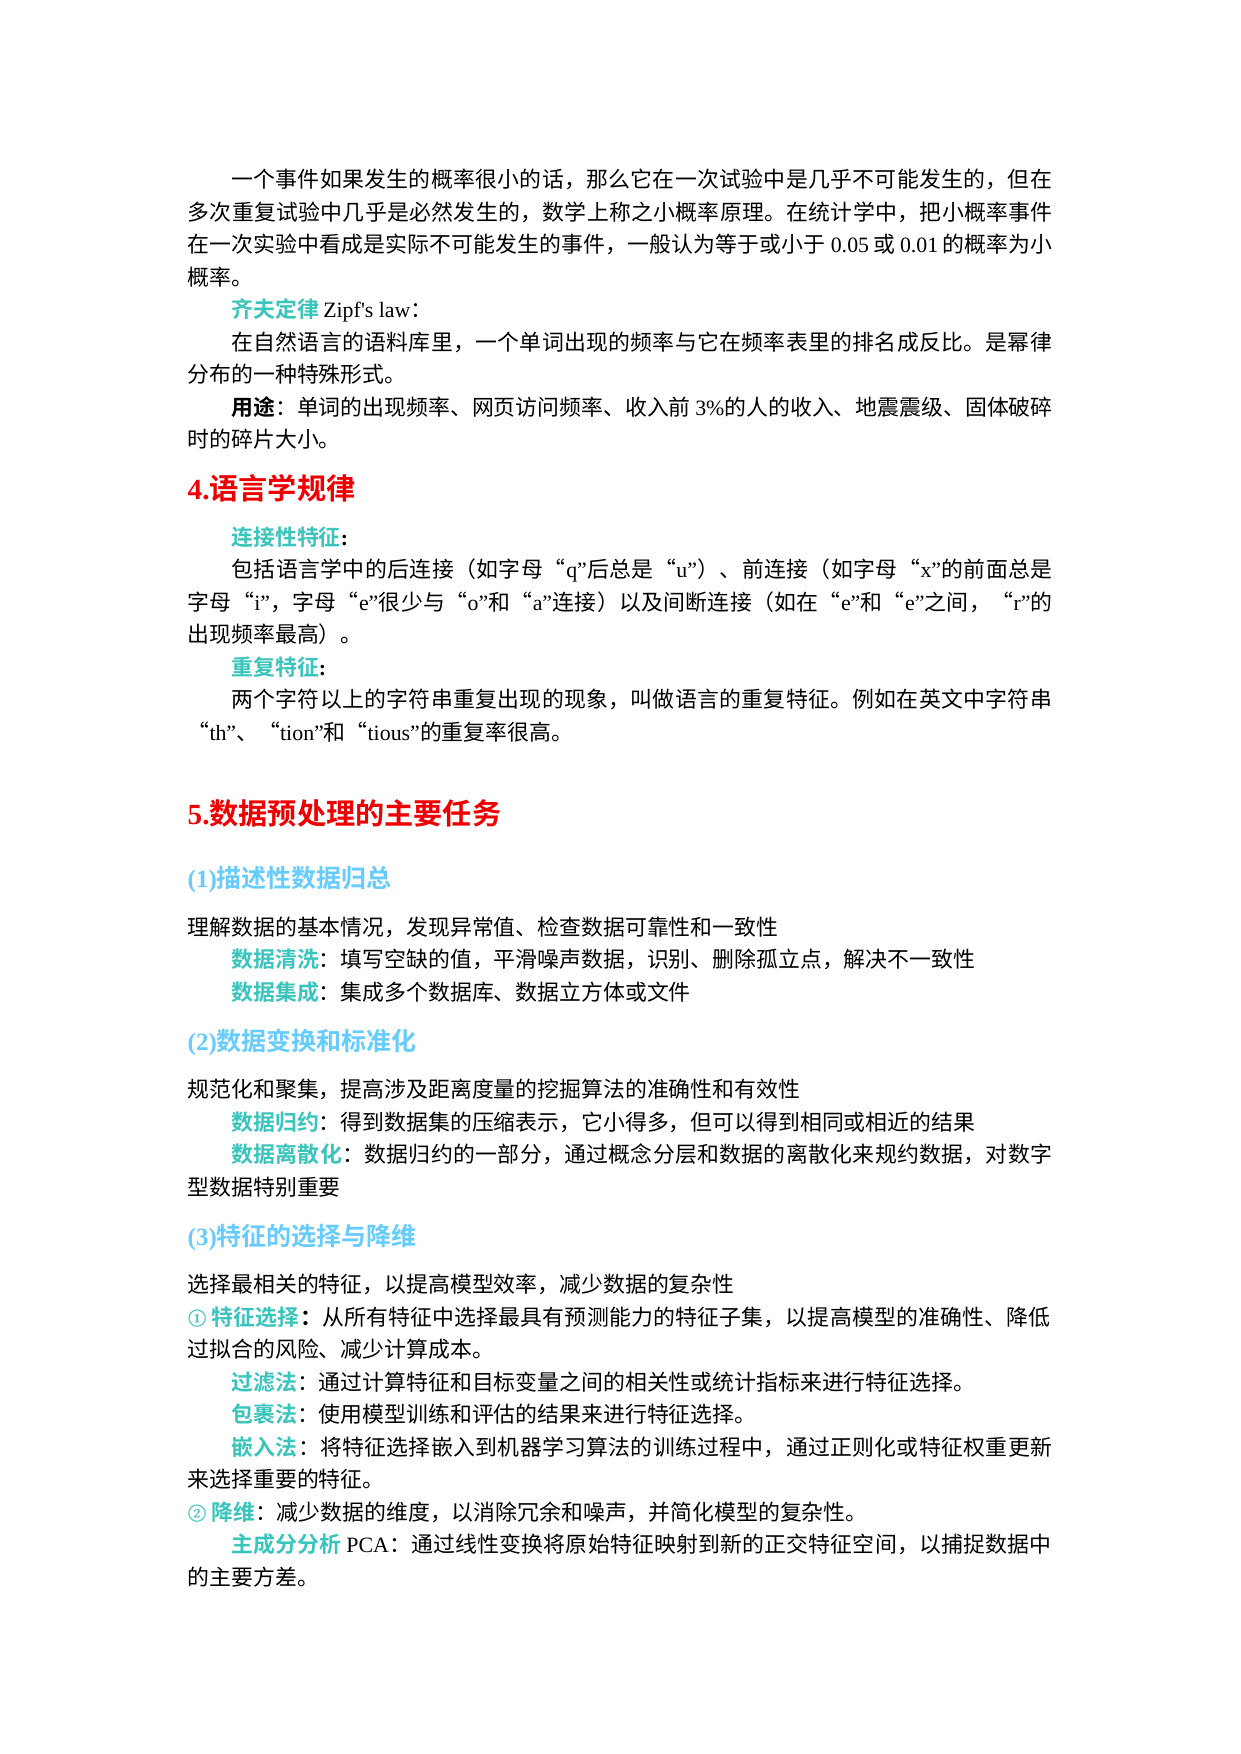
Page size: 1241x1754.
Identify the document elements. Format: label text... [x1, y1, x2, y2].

text 规范化和聚集，提高涉及距离度量的挖掘算法的准确性和有效性 [187, 1072, 1053, 1104]
text 4.语言学规律 [187, 454, 1053, 519]
text 用途：单词的出现频率、网页访问频率、收入前3%的人的收入、地震震级、固体破碎时的碎片大小。 [187, 389, 1053, 454]
text 理解数据的基本情况，发现异常值、检查数据可靠性和一致性 [187, 909, 1053, 942]
text 包括语言学中的后连接（如字母“q”后总是“u”）、前连接（如字母“x”的前面总是字母“i”，字母“e”很少与“o”和“a”连接）以及间断连接（如在“e”和“e”之间，“r”的出现频率最高）。 [187, 552, 1053, 649]
text 嵌入法：将特征选择嵌入到机器学习算法的训练过程中，通过正则化或特征权重更新来选择重要的特征。 [187, 1429, 1053, 1494]
text 齐夫定律Zipf's law： [187, 292, 1053, 324]
text 重复特征: [187, 649, 1053, 682]
text 选择最相关的特征，以提高模型效率，减少数据的复杂性 [187, 1267, 1053, 1299]
text 在自然语言的语料库里，一个单词出现的频率与它在频率表里的排名成反比。是幂律分布的一种特殊形式。 [187, 324, 1053, 389]
text 数据清洗：填写空缺的值，平滑噪声数据，识别、删除孤立点，解决不一致性 [187, 942, 1053, 974]
text 数据离散化：数据归约的一部分，通过概念分层和数据的离散化来规约数据，对数字型数据特别重要 [187, 1137, 1053, 1202]
text 主成分分析PCA：通过线性变换将原始特征映射到新的正交特征空间，以捕捉数据中的主要方差。 [187, 1527, 1053, 1592]
text 一个事件如果发生的概率很小的话，那么它在一次试验中是几乎不可能发生的，但在多次重复试验中几乎是必然发生的，数学上称之小概率原理。在统计学中，把小概率事件在一次实验中看成是实际不可能发生的事件，一般认为等于或小于0.05或0.01的概率为小概率。 [187, 162, 1053, 292]
text (3)特征的选择与降维 [187, 1202, 1053, 1267]
text 包裹法：使用模型训练和评估的结果来进行特征选择。 [187, 1397, 1053, 1429]
text (1)描述性数据归总 [187, 844, 1053, 909]
text 过滤法：通过计算特征和目标变量之间的相关性或统计指标来进行特征选择。 [187, 1364, 1053, 1397]
text 连接性特征: [187, 519, 1053, 552]
text ②降维：减少数据的维度，以消除冗余和噪声，并简化模型的复杂性。 [187, 1494, 1053, 1527]
text ①特征选择：从所有特征中选择最具有预测能力的特征子集，以提高模型的准确性、降低过拟合的风险、减少计算成本。 [187, 1299, 1053, 1364]
text 两个字符以上的字符串重复出现的现象，叫做语言的重复特征。例如在英文中字符串“th”、“tion”和“tious”的重复率很高。 [187, 682, 1053, 747]
text 数据集成：集成多个数据库、数据立方体或文件 [187, 974, 1053, 1007]
text 5.数据预处理的主要任务 [187, 779, 1053, 844]
text 数据归约：得到数据集的压缩表示，它小得多，但可以得到相同或相近的结果 [187, 1104, 1053, 1137]
text (2)数据变换和标准化 [187, 1007, 1053, 1072]
